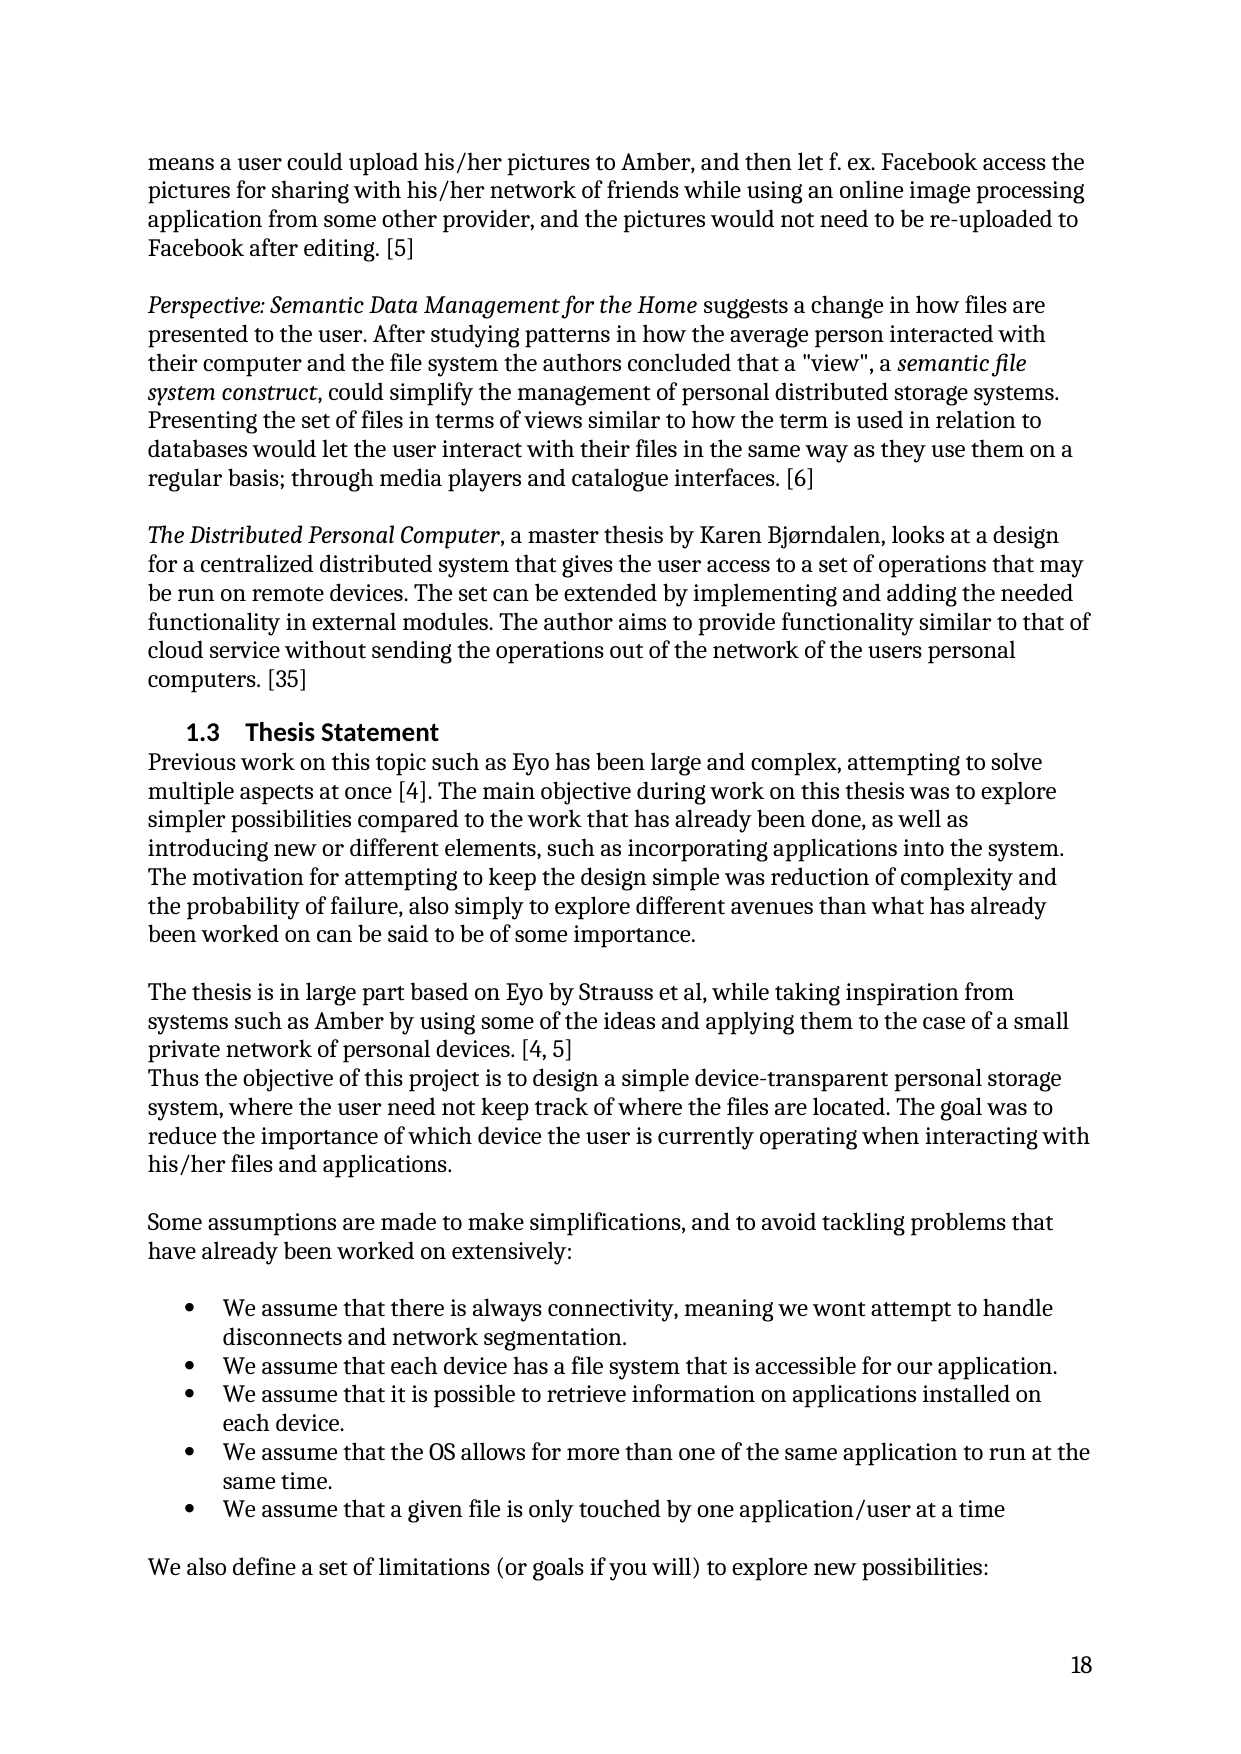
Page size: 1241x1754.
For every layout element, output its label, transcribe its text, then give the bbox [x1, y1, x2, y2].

list We assume that each device has a file system that is accessible for our application. [185, 1352, 1092, 1380]
list We assume that the OS allows for more than one of the same application to run at the same time. [185, 1438, 1092, 1495]
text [148, 148, 1092, 263]
text Perspective: Semantic Data Management for the Home suggests a change in how files are presented to the user. After studying patterns in how the average person interacted with their computer and the file system the authors concluded that a "view", a semantic file system construct, could simplify the management of personal distributed storage systems. Presenting the set of files in terms of views similar to how the term is used in relation to databases would let the user interact with their files in the same way as they use them on a regular basis; through media players and catalogue interfaces. [6] [148, 291, 1092, 493]
text Some assumptions are made to make simplifications, and to avoid tackling problems that have already been worked on extensively: [148, 1208, 1092, 1265]
text Thus the objective of this project is to design a simple device-transparent personal storage system, where the user need not keep track of where the files are located. The goal was to reduce the importance of which device the user is currently operating when interacting with his/her files and applications. [148, 1064, 1092, 1179]
text Previous work on this topic such as Eyo has been large and complex, attempting to solve multiple aspects at once [4]. The main objective during work on this thesis was to explore simpler possibilities compared to the work that has already been done, as well as introducing new or different elements, such as incorporating applications into the system. The motivation for attempting to keep the design simple was reduction of complexity and the probability of failure, also simply to explore different avenues than what has already been worked on can be said to be of some importance. [148, 748, 1092, 949]
text The Distributed Personal Computer, a master thesis by Karen Bjørndalen, looks at a design for a centralized distributed system that gives the user access to a set of operations that may be run on remote devices. The set can be extended by implementing and adding the needed functionality in external modules. The author aims to provide functionality similar to that of cloud service without sending the operations out of the network of the users personal computers. [35] [148, 521, 1092, 694]
text We also define a set of limitations (or goals if you will) to explore new possibilities: [148, 1553, 1092, 1582]
list We assume that it is possible to retrieve information on applications installed on each device. [185, 1380, 1092, 1438]
text The thesis is in large part based on Eyo by Strauss et al, while taking inspiration from systems such as Amber by using some of the ideas and applying them to the case of a small private network of personal devices. [4, 5] [148, 978, 1092, 1064]
subtitle Thesis Statement [185, 715, 1092, 748]
list We assume that a given file is only touched by one application/user at a time [185, 1495, 1092, 1524]
list We assume that there is always connectivity, meaning we wont attempt to handle disconnects and network segmentation. [185, 1294, 1092, 1352]
